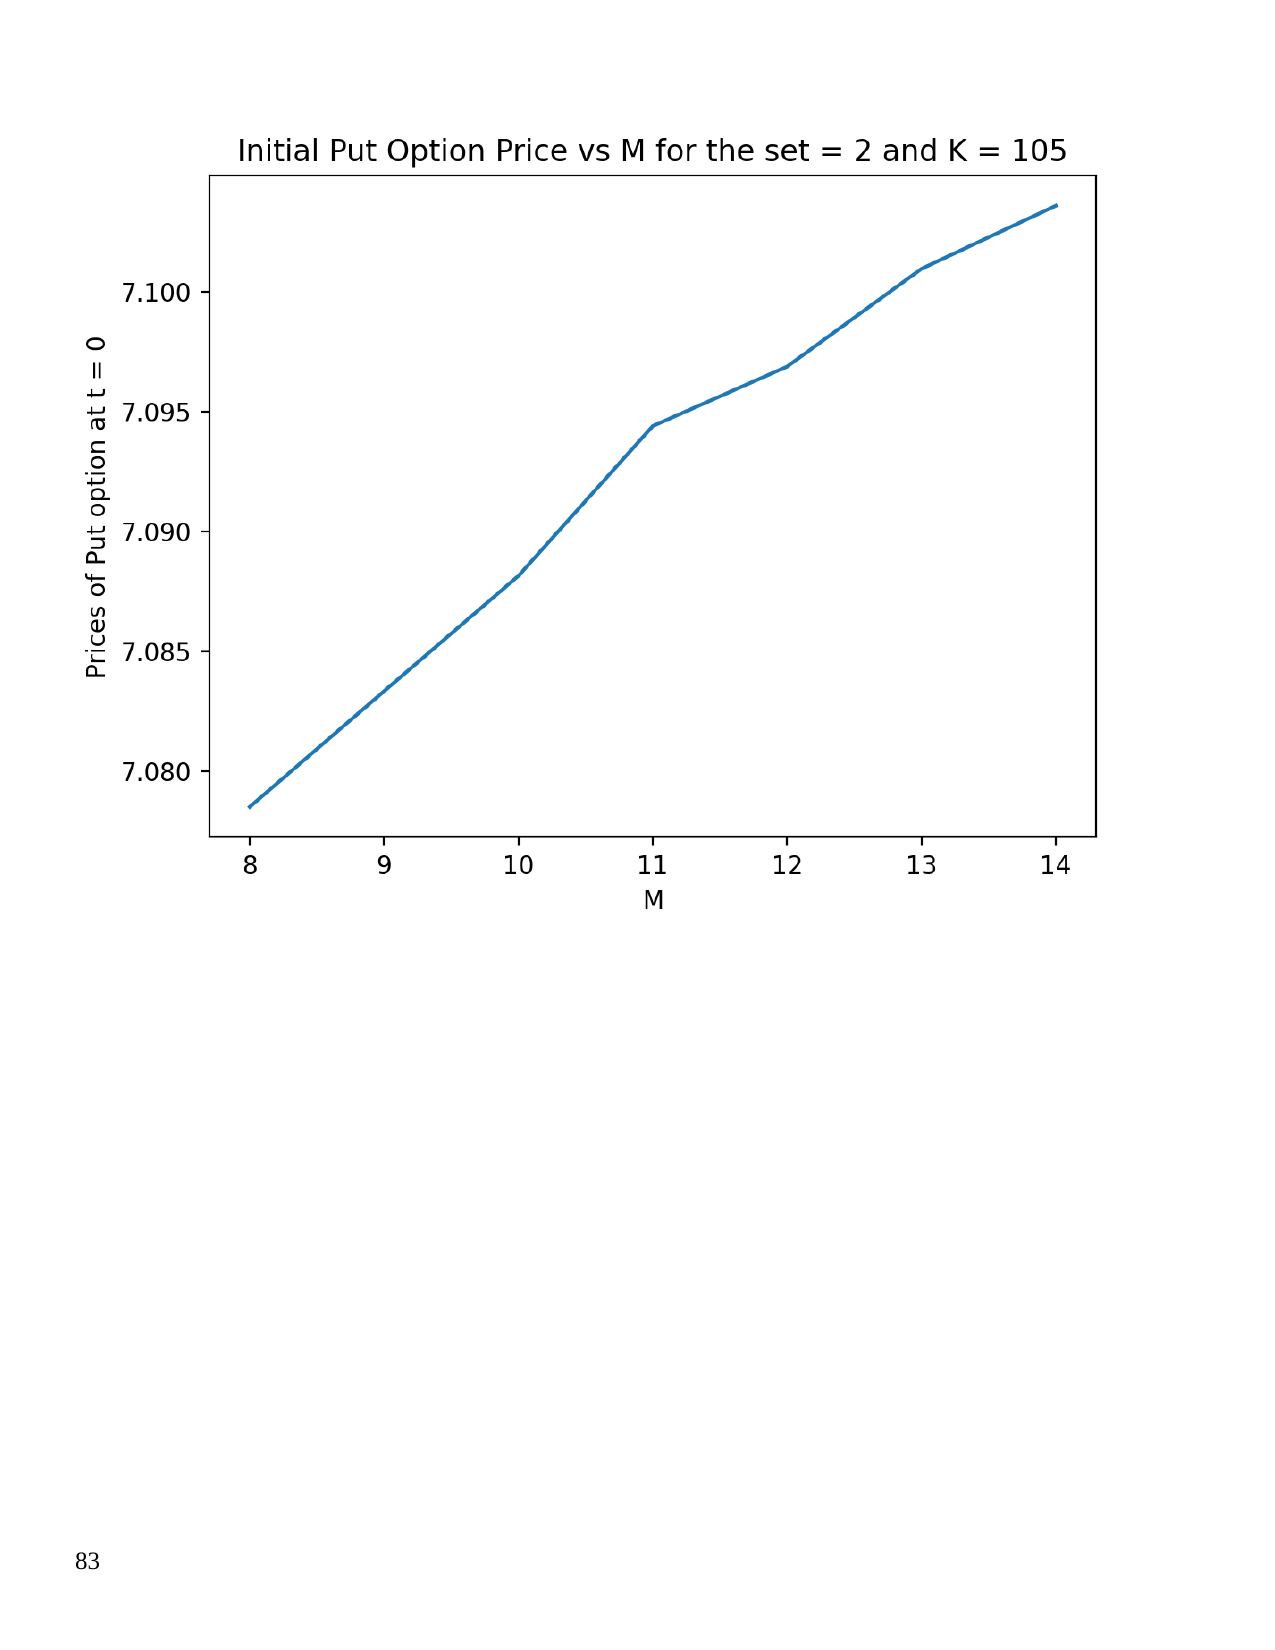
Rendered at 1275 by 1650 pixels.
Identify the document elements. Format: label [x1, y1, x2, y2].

picture [75, 75, 1200, 922]
